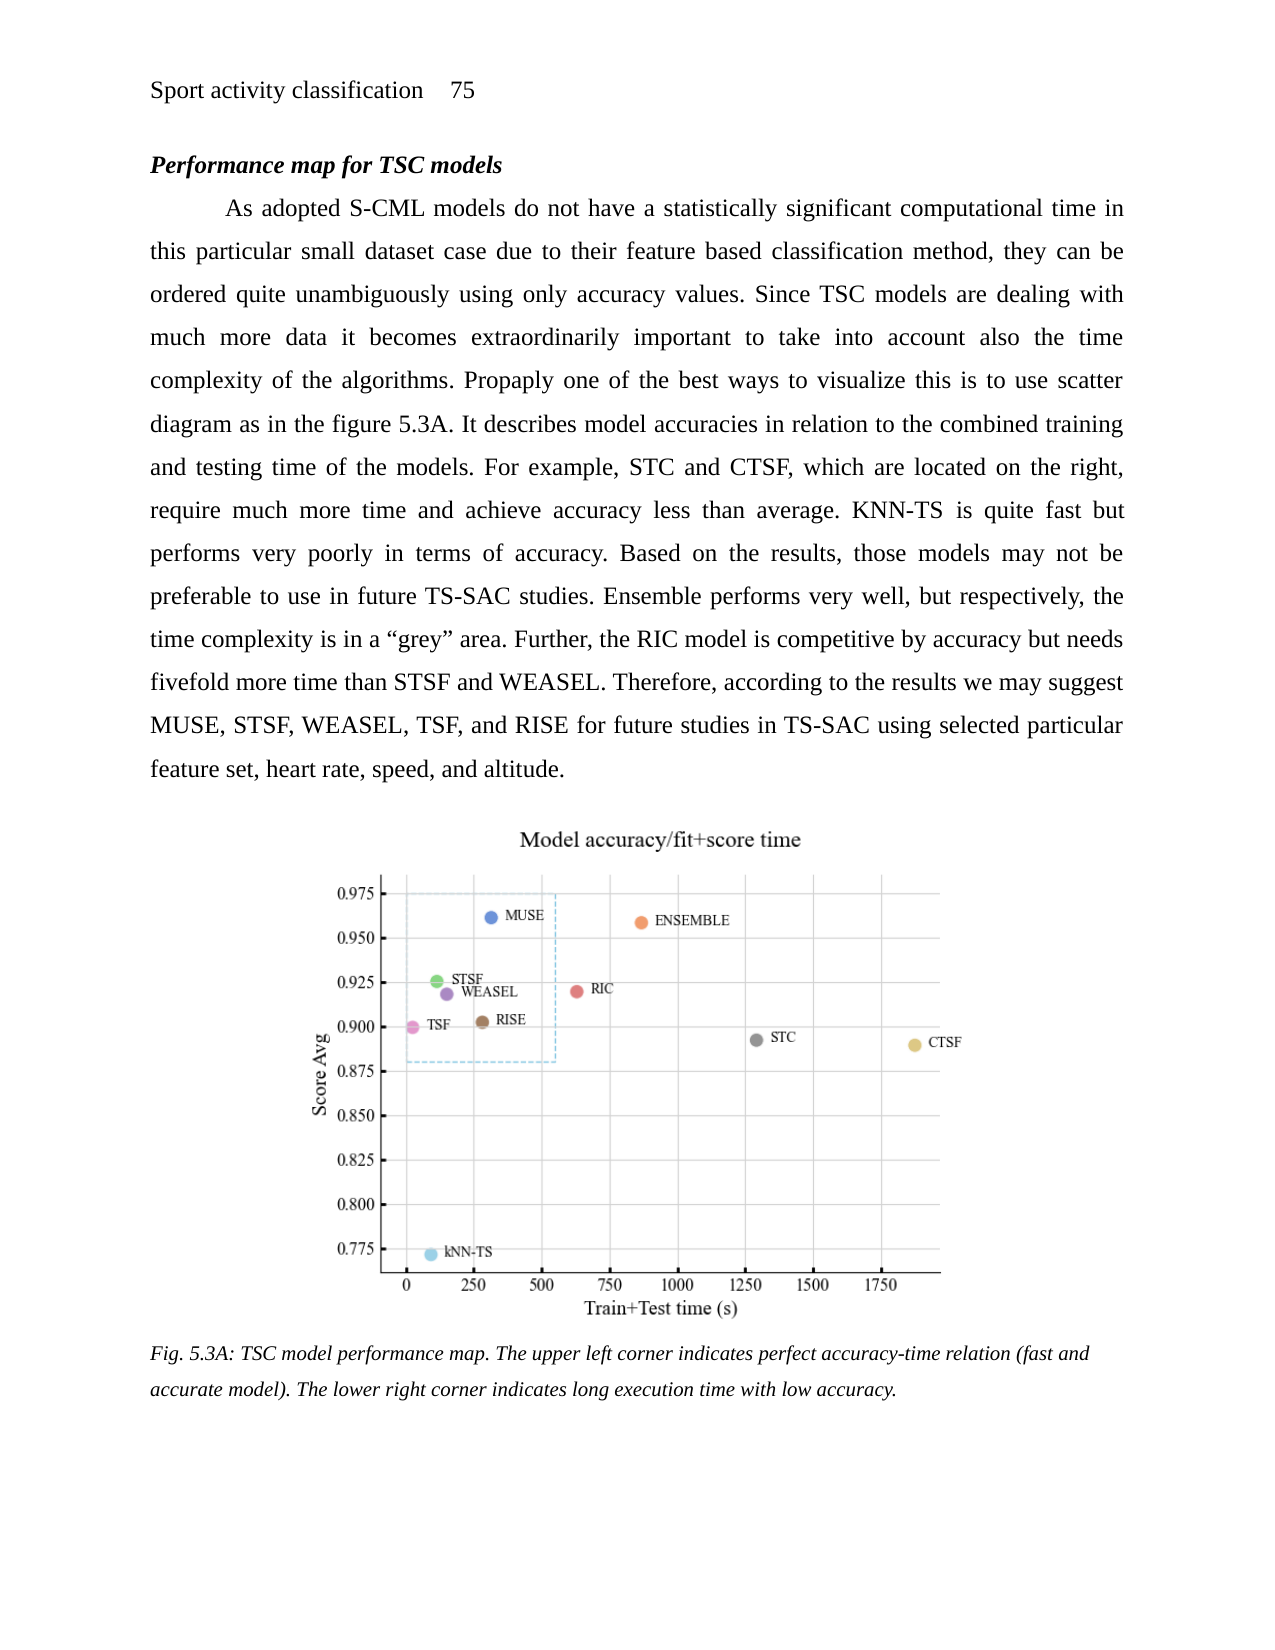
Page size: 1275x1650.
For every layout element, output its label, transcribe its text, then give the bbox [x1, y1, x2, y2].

text As adopted S-CML models do not have a statistically significant computational time in this particular small dataset case due to their feature based classification method, they can be ordered quite unambiguously using only accuracy values. Since TSC models are dealing with much more data it becomes extraordinarily important to take into account also the time complexity of the algorithms. Propaply one of the best ways to visualize this is to use scatter diagram as in the figure 5.3A. It describes model accuracies in relation to the combined training and testing time of the models. For example, STC and CTSF, which are located on the right, require much more time and achieve accuracy less than average. KNN-TS is quite fast but performs very poorly in terms of accuracy. Based on the results, those models may not be preferable to use in future TS-SAC studies. Ensemble performs very well, but respectively, the time complexity is in a “grey” area. Further, the RIC model is competitive by accuracy but needs fivefold more time than STSF and WEASEL. Therefore, according to the results we may suggest MUSE, STSF, WEASEL, TSF, and RISE for future studies in TS-SAC using selected particular feature set, heart rate, speed, and altitude. [150, 193, 1125, 782]
text Fig. 5.3A: TSC model performance map. The upper left corner indicates perfect accuracy-time relation (fast and accurate model). The lower right corner indicates long execution time with low accuracy. [150, 1341, 1125, 1401]
picture [302, 821, 973, 1329]
subtitle Performance map for TSC models [150, 150, 1125, 179]
